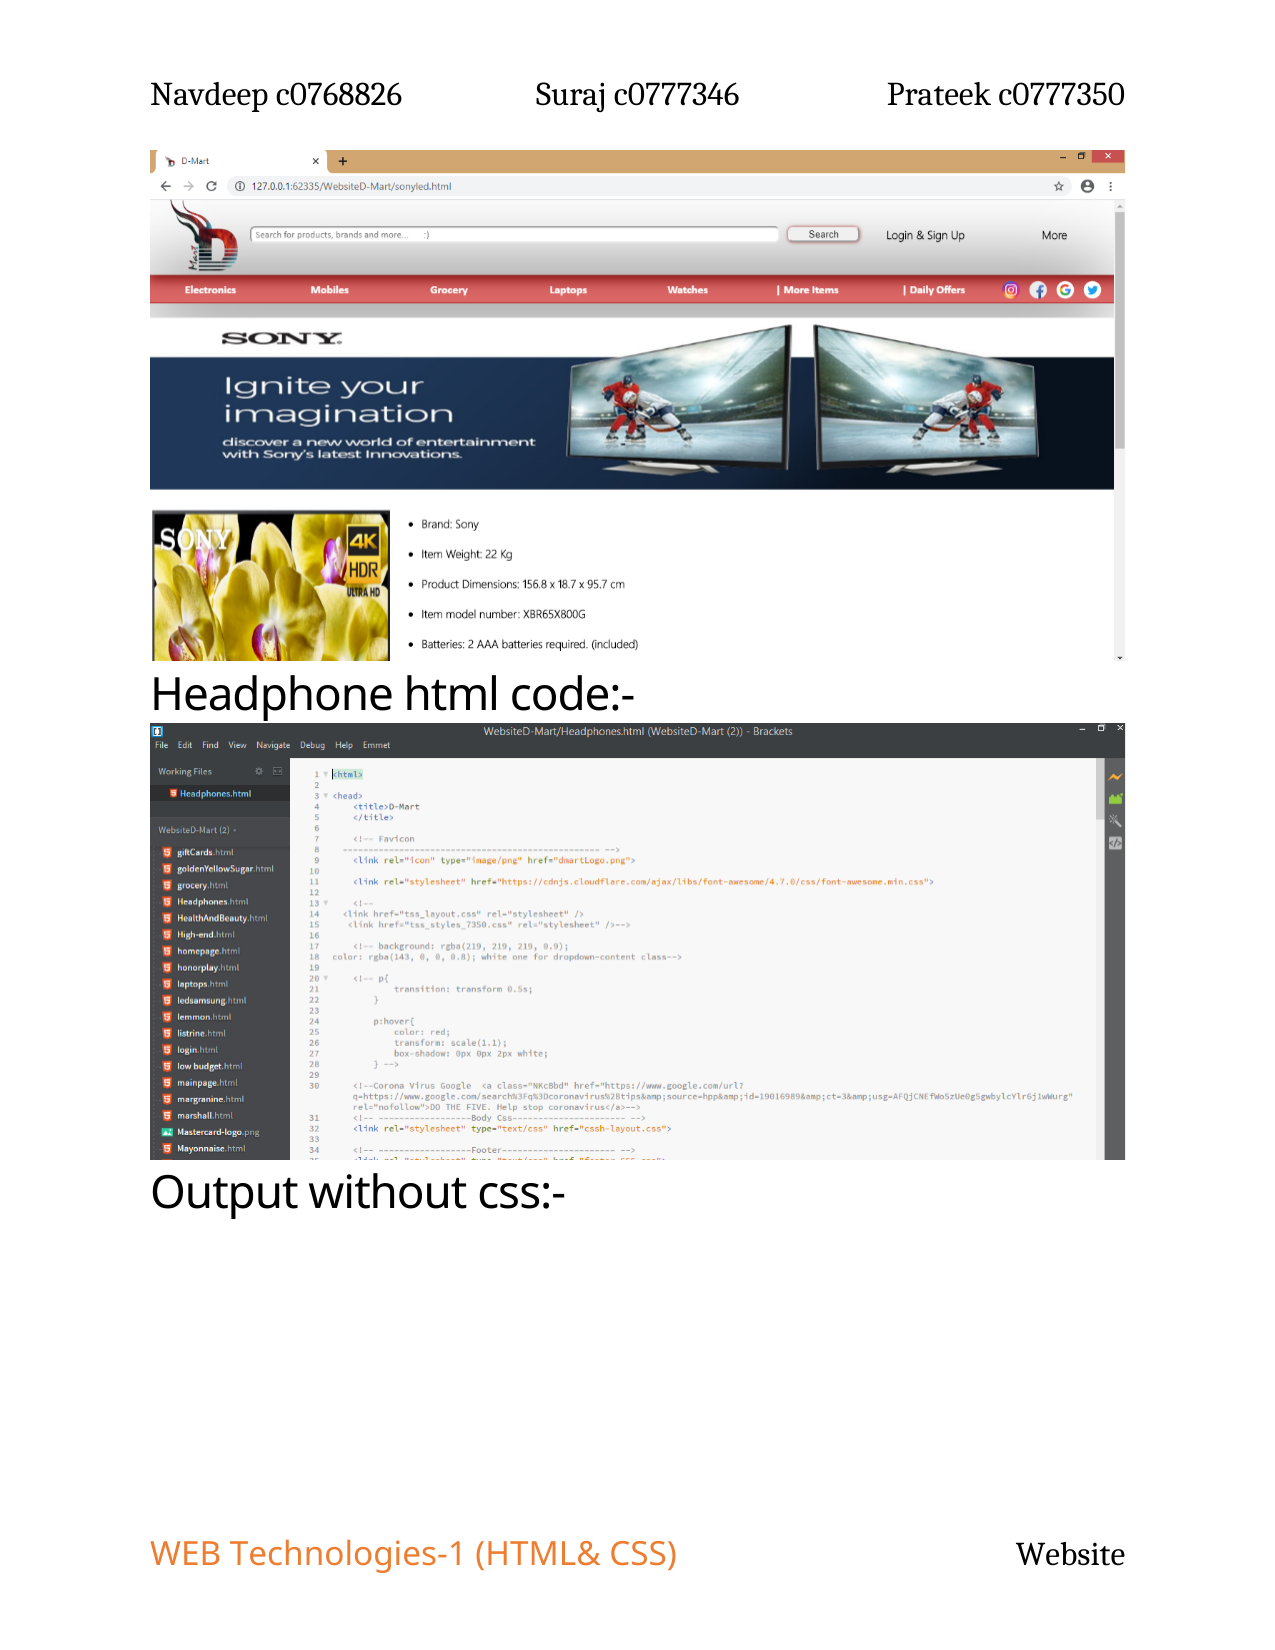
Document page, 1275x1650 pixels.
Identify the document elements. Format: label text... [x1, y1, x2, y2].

picture [150, 723, 1125, 1160]
title Output without css:- [150, 1160, 1125, 1222]
title Headphone html code:- [150, 661, 1125, 723]
picture [150, 150, 1125, 661]
